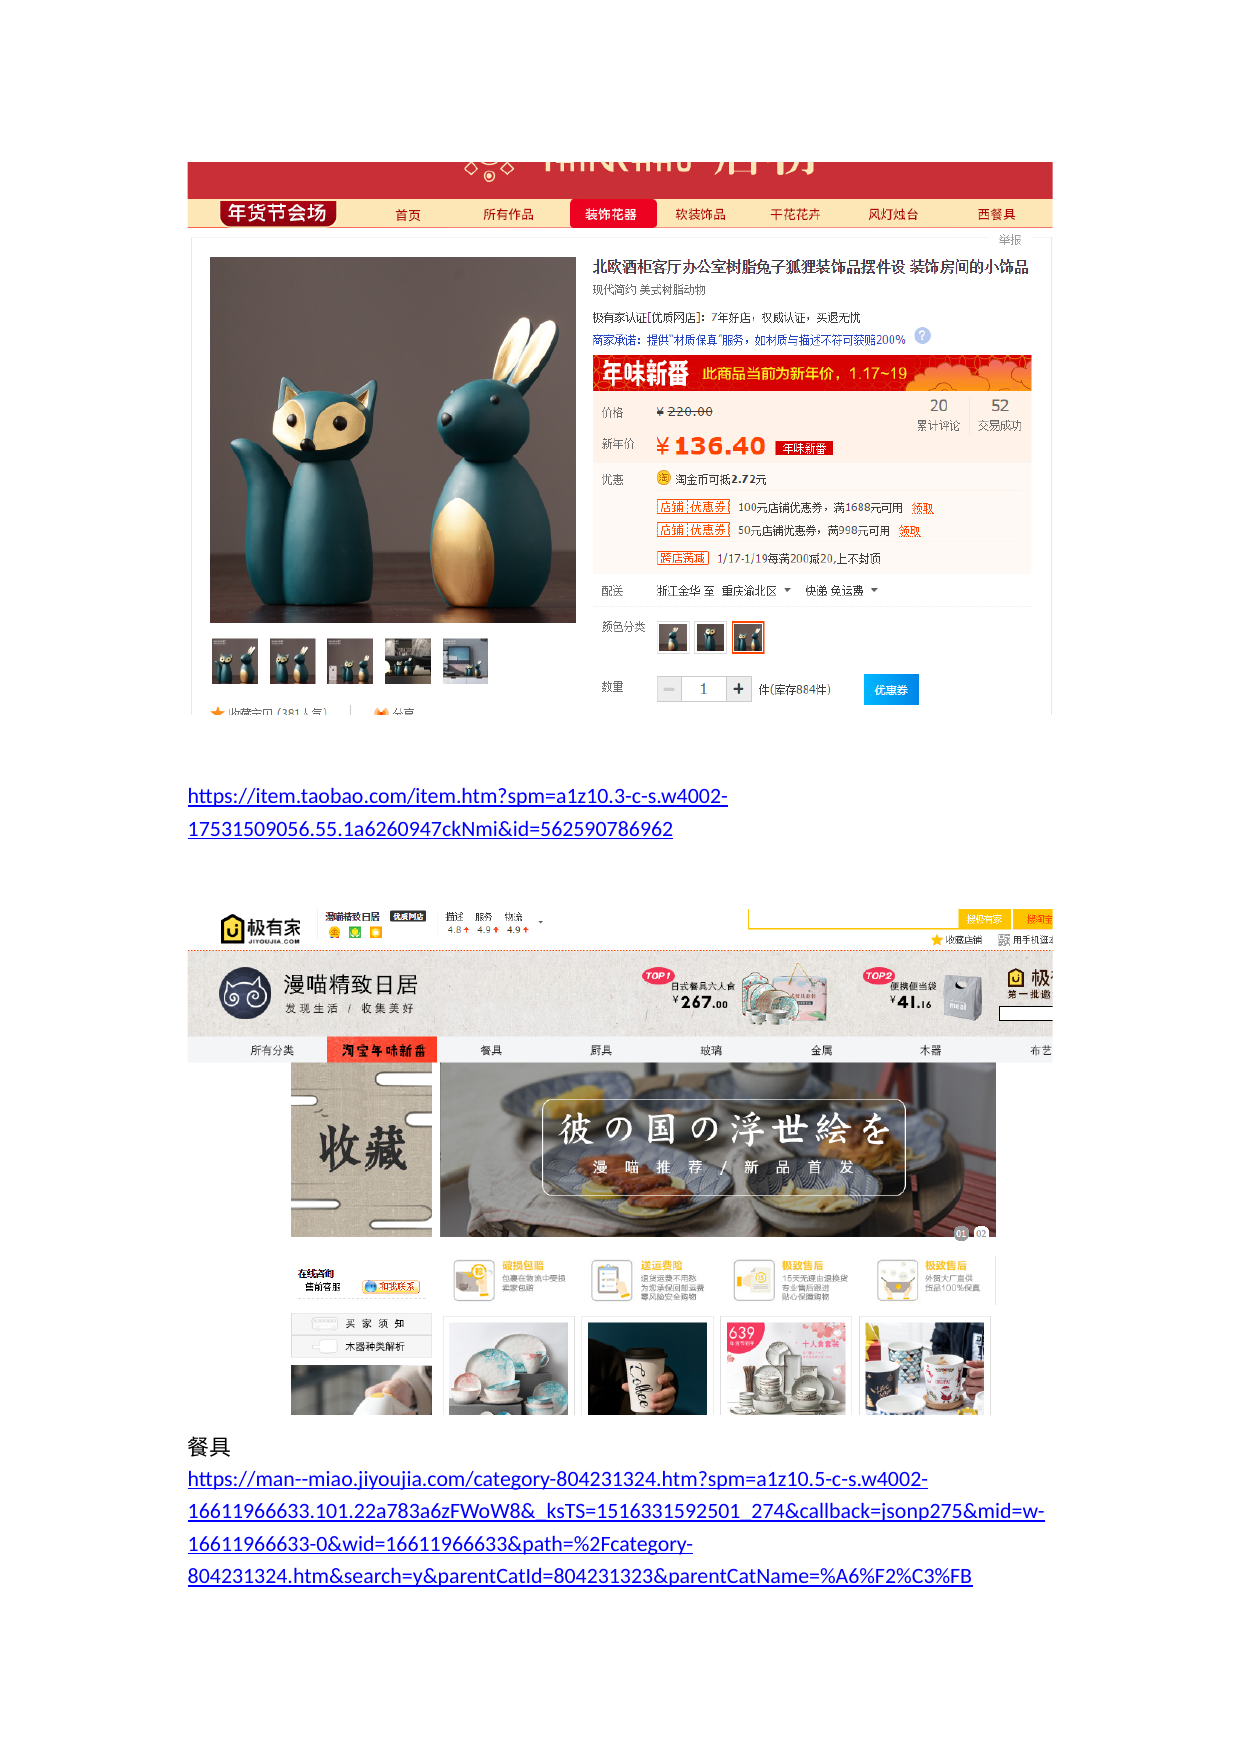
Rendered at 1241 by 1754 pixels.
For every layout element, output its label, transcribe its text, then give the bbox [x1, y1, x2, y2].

picture [187, 909, 1053, 1415]
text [187, 1462, 1053, 1592]
picture [187, 162, 1053, 715]
text 餐具 [187, 1429, 1053, 1462]
text https://item.taobao.com/item.htm?spm=a1z10.3-c-s.w4002-17531509056.55.1a6260947ckNmi&id=562590786962 [187, 779, 1053, 844]
